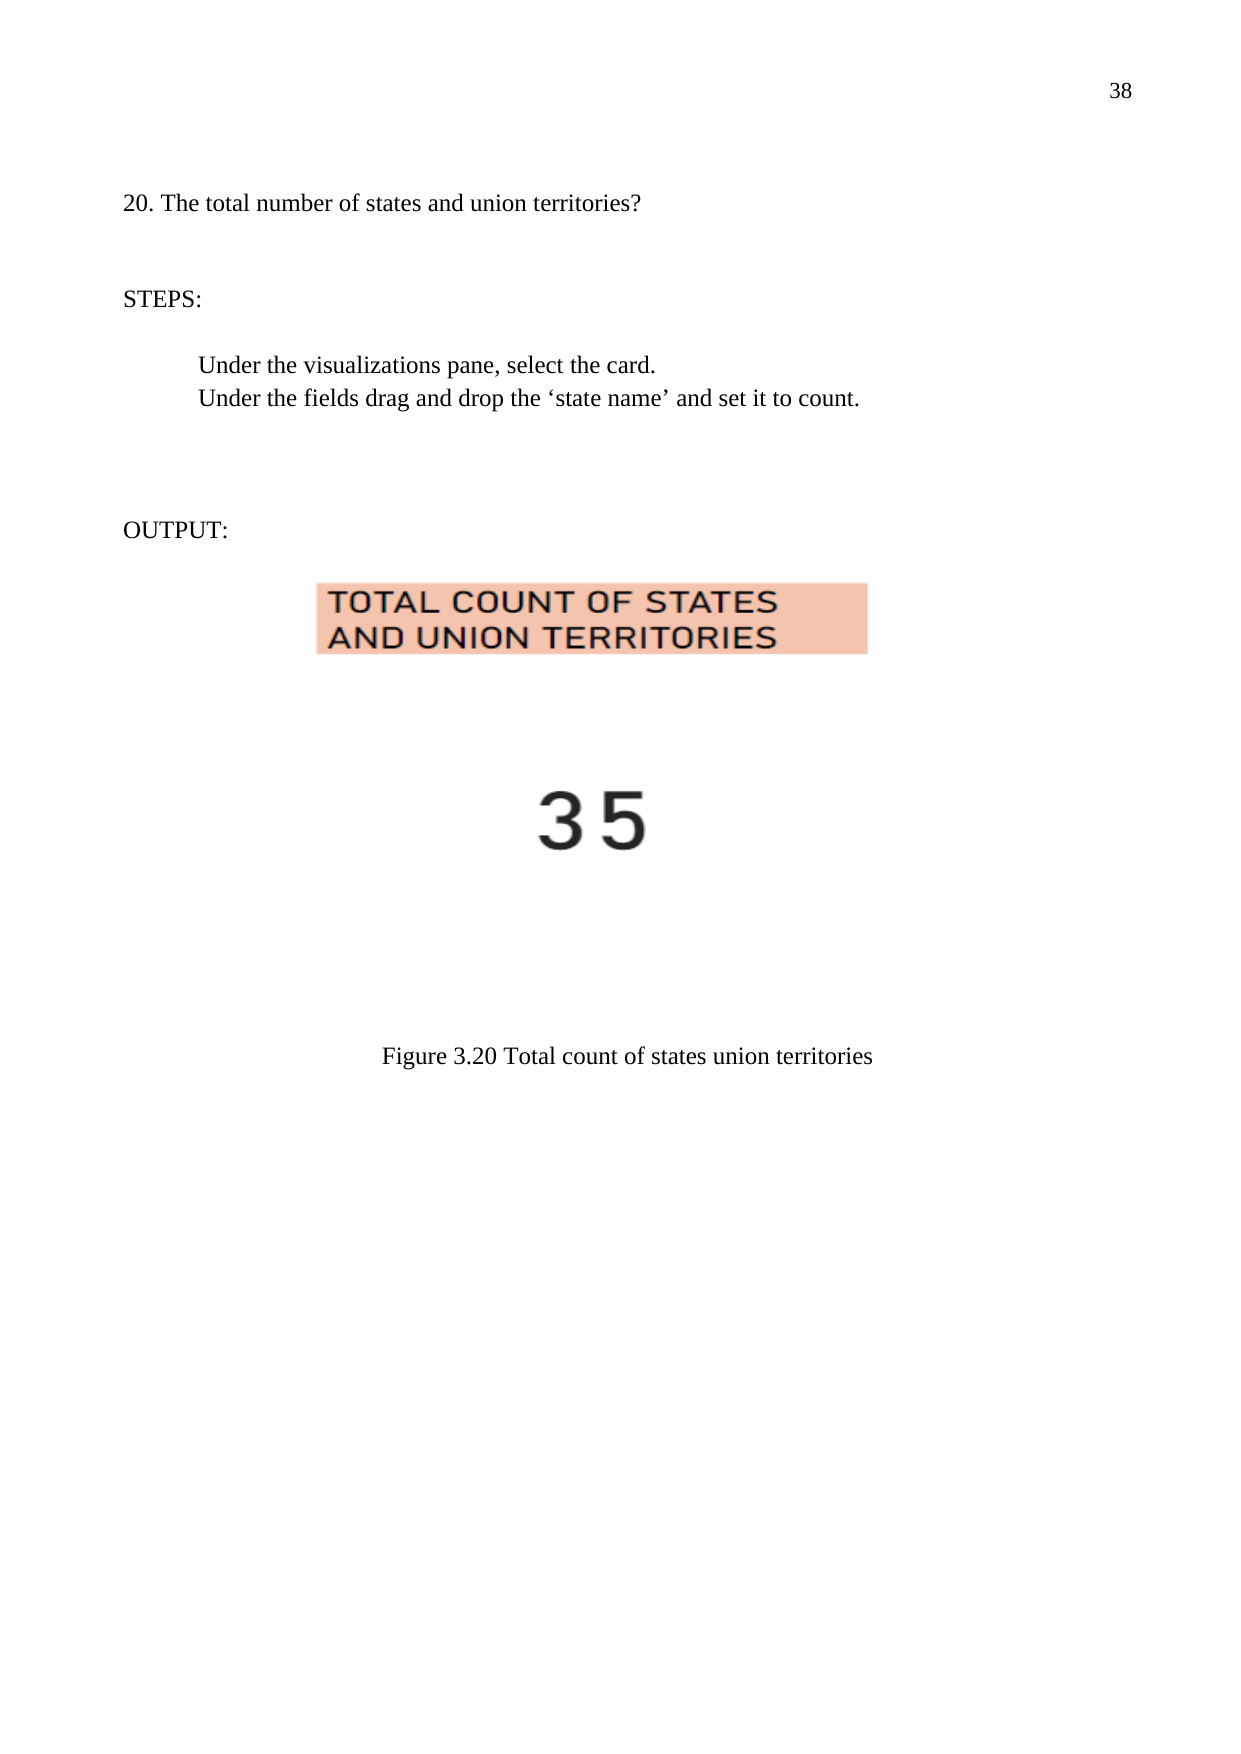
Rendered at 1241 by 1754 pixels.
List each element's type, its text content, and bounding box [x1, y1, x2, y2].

picture [310, 582, 868, 959]
text Figure 3.20 Total count of states union territories [123, 1041, 1132, 1070]
text OUTPUT: [123, 515, 1132, 544]
text Under the visualizations pane, select the card. [123, 350, 1132, 379]
text 20. The total number of states and union territories? [123, 188, 1132, 217]
text Under the fields drag and drop the ‘state name’ and set it to count. [123, 383, 1132, 412]
text STEPS: [123, 284, 1132, 313]
